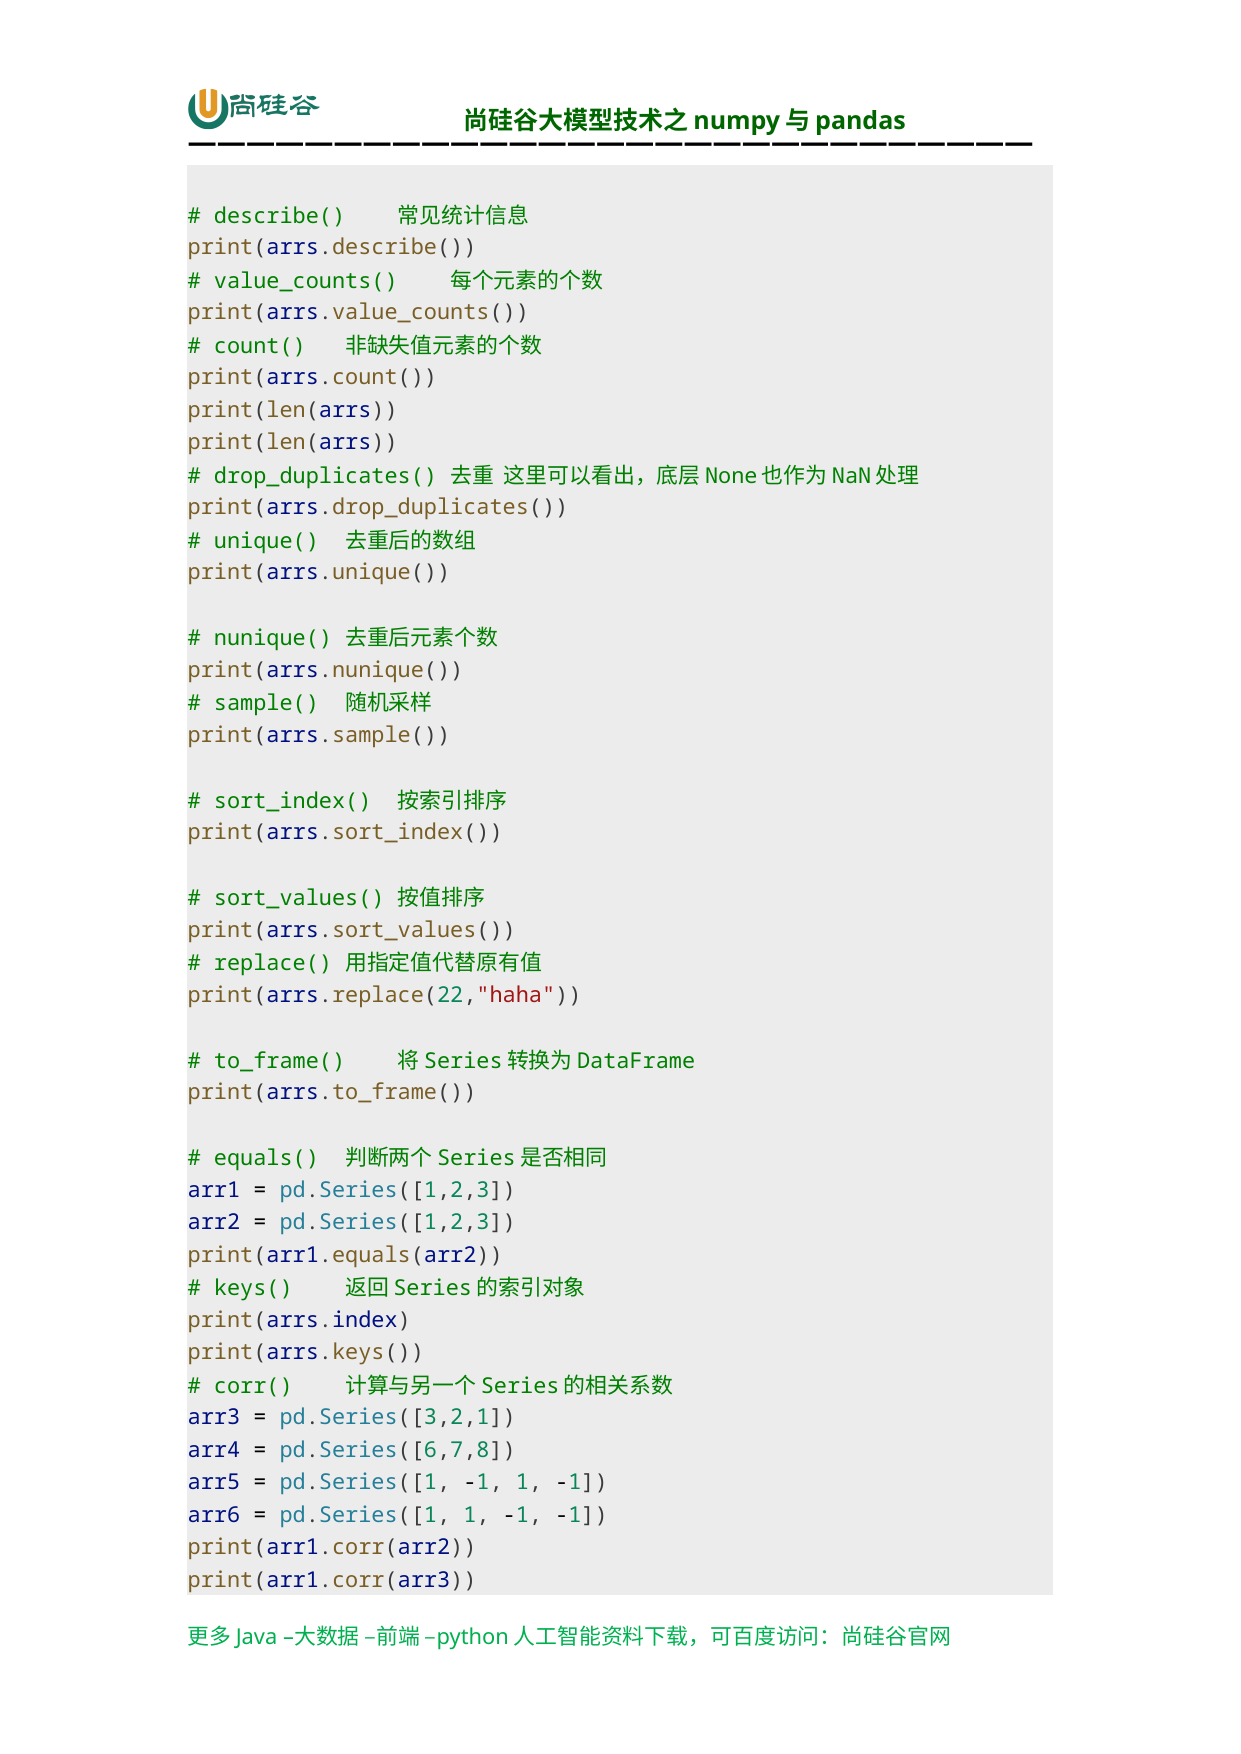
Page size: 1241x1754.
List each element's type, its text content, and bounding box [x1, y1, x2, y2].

text print(arrs.sample()) [187, 717, 1053, 750]
text # sort_values() 按值排序 [187, 880, 1053, 912]
text arr1 = pd.Series([1,2,3]) [187, 1172, 1053, 1205]
text # value_counts() 每个元素的个数 [187, 262, 1053, 295]
text print(arrs.to_frame()) [187, 1075, 1053, 1107]
text # describe() 常见统计信息 [187, 197, 1053, 230]
text print(arrs.drop_duplicates()) [187, 490, 1053, 522]
text # equals() 判断两个Series是否相同 [187, 1140, 1053, 1172]
text print(arrs.keys()) [187, 1335, 1053, 1367]
text arr2 = pd.Series([1,2,3]) [187, 1205, 1053, 1237]
text # keys() 返回Series的索引对象 [187, 1270, 1053, 1302]
text print(len(arrs)) [187, 425, 1053, 457]
text print(arr1.corr(arr2)) [187, 1530, 1053, 1562]
text print(arrs.sort_index()) [187, 815, 1053, 847]
text print(arrs.nunique()) [187, 652, 1053, 685]
text print(arrs.value_counts()) [187, 295, 1053, 327]
text # corr() 计算与另一个Series的相关系数 [187, 1367, 1053, 1400]
text print(arrs.index) [187, 1302, 1053, 1335]
picture [187, 88, 321, 130]
text arr3 = pd.Series([3,2,1]) [187, 1400, 1053, 1432]
text # sort_index() 按索引排序 [187, 782, 1053, 815]
text print(arr1.corr(arr3)) [187, 1562, 1053, 1595]
text # nunique() 去重后元素个数 [187, 620, 1053, 652]
text arr5 = pd.Series([1, -1, 1, -1]) [187, 1465, 1053, 1497]
text print(arrs.replace(22,"haha")) [187, 977, 1053, 1010]
text print(arr1.equals(arr2)) [187, 1237, 1053, 1270]
text # sample() 随机采样 [187, 685, 1053, 717]
text print(arrs.sort_values()) [187, 912, 1053, 945]
text # to_frame() 将Series转换为DataFrame [187, 1042, 1053, 1075]
text # count() 非缺失值元素的个数 [187, 327, 1053, 360]
text print(arrs.describe()) [187, 230, 1053, 262]
text print(arrs.count()) [187, 360, 1053, 392]
text # drop_duplicates() 去重 这里可以看出，底层None也作为NaN处理 [187, 457, 1053, 490]
text print(arrs.unique()) [187, 555, 1053, 587]
text # unique() 去重后的数组 [187, 522, 1053, 555]
text arr6 = pd.Series([1, 1, -1, -1]) [187, 1497, 1053, 1530]
text print(len(arrs)) [187, 392, 1053, 425]
text # replace() 用指定值代替原有值 [187, 945, 1053, 977]
text arr4 = pd.Series([6,7,8]) [187, 1432, 1053, 1465]
